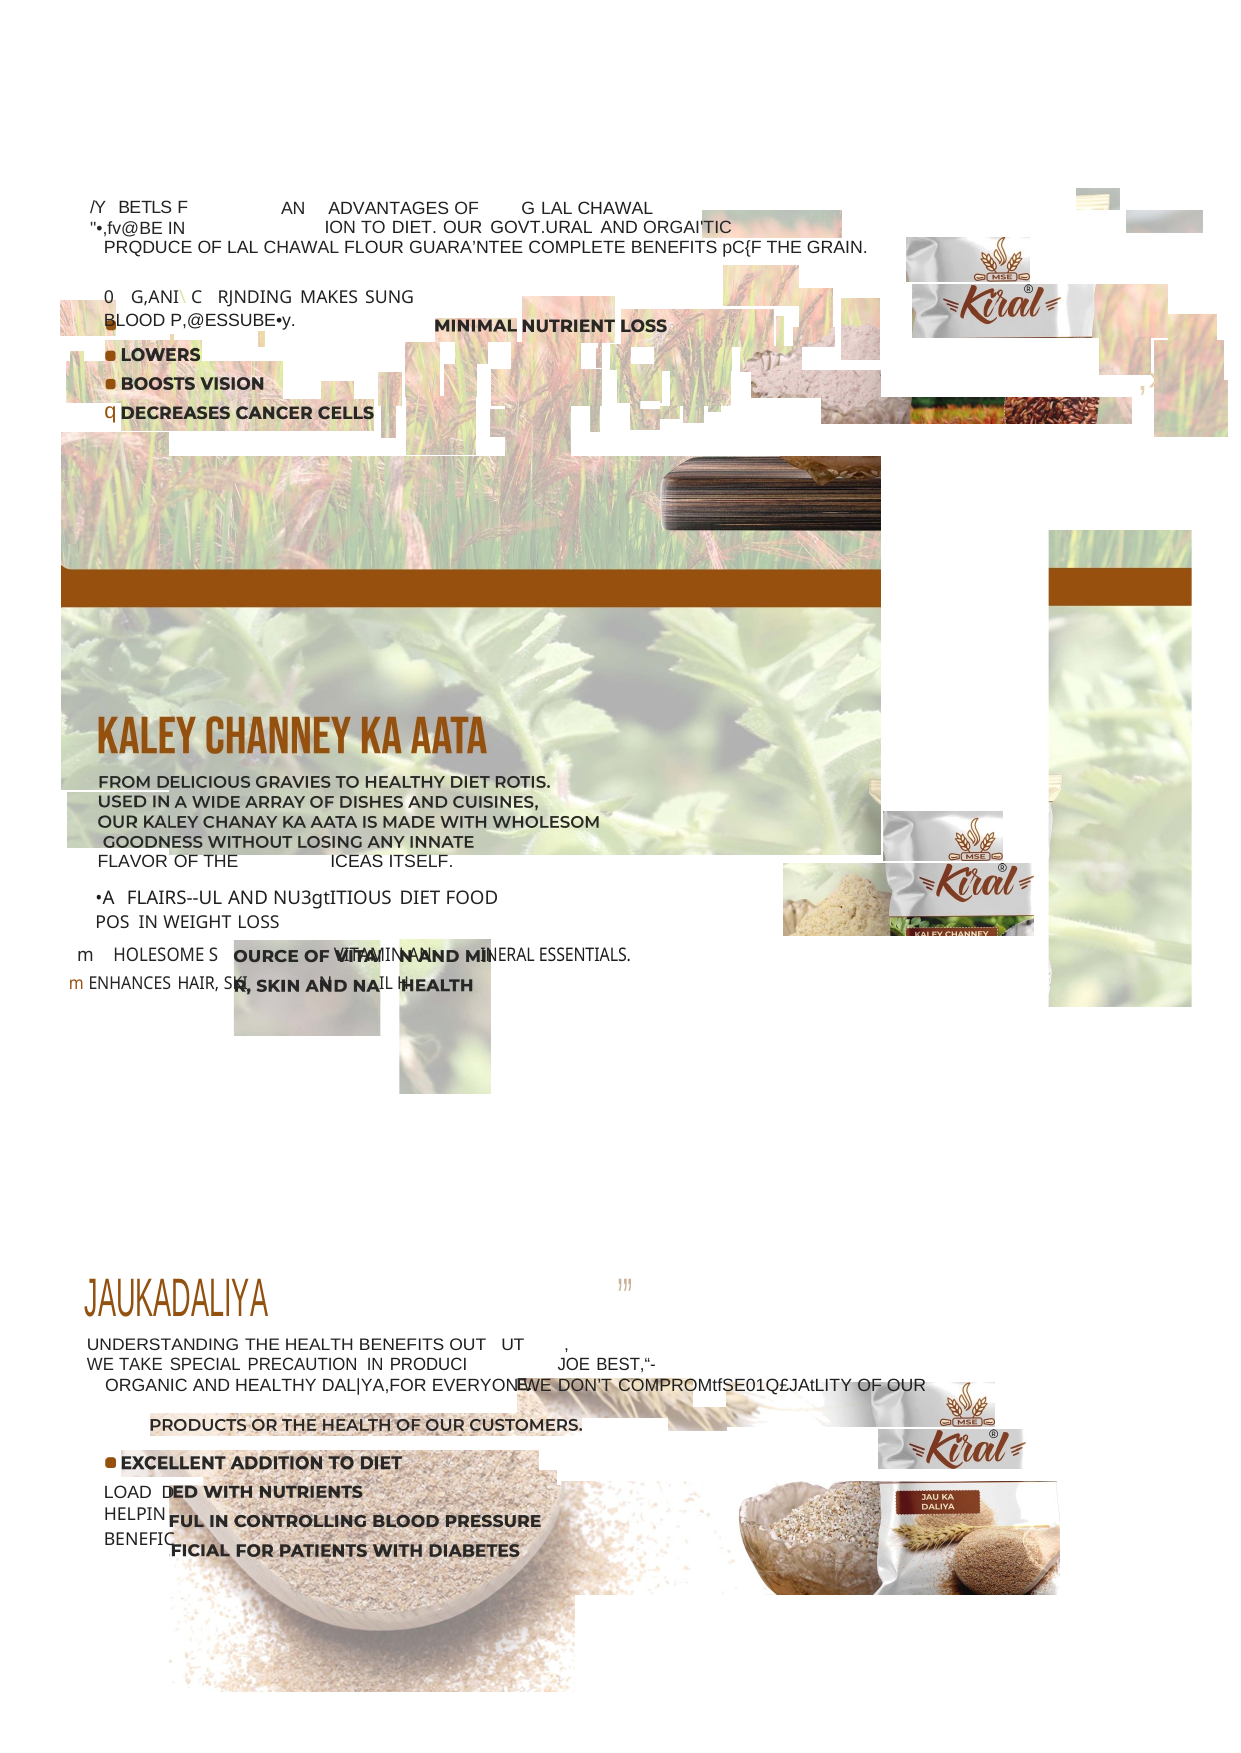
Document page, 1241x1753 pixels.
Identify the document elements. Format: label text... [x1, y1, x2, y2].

picture [878, 1429, 1026, 1469]
picture [889, 1382, 897, 1390]
picture [1048, 995, 1192, 1007]
picture [399, 967, 491, 971]
picture [61, 296, 881, 855]
picture [903, 1382, 910, 1390]
picture [747, 1382, 753, 1390]
subtitle JAUKADALIYA ’” [84, 1265, 1228, 1328]
picture [121, 1450, 1060, 1692]
picture [841, 298, 880, 360]
picture [105, 1457, 116, 1468]
picture [60, 300, 116, 336]
text m HOLESOME S VITAMIN AN INERAL ESSENTIALS. [77, 941, 1228, 967]
text WE TAKE SPECIAL PRECAUTION IN PRODUCI JOE BEST,“- [87, 1354, 1228, 1374]
picture [768, 1382, 776, 1390]
picture [378, 372, 402, 438]
text UNDERSTANDING THE HEALTH BENEFITS OUT UT , [87, 1335, 1228, 1354]
picture [233, 995, 381, 1036]
picture [1076, 188, 1120, 210]
picture [912, 284, 1228, 437]
picture [233, 967, 381, 971]
text m ENHANCES HAIR, SKI N IL H [69, 971, 1228, 995]
picture [883, 811, 1003, 861]
picture [66, 334, 374, 431]
picture [906, 237, 1030, 282]
picture [1126, 210, 1203, 233]
picture [783, 863, 1034, 936]
picture [1048, 530, 1192, 941]
picture [399, 995, 491, 1094]
picture [686, 1380, 693, 1390]
picture [702, 210, 842, 238]
picture [1048, 967, 1192, 971]
picture [610, 265, 1132, 430]
picture [860, 1382, 868, 1390]
picture [150, 1378, 995, 1436]
picture [258, 331, 265, 347]
